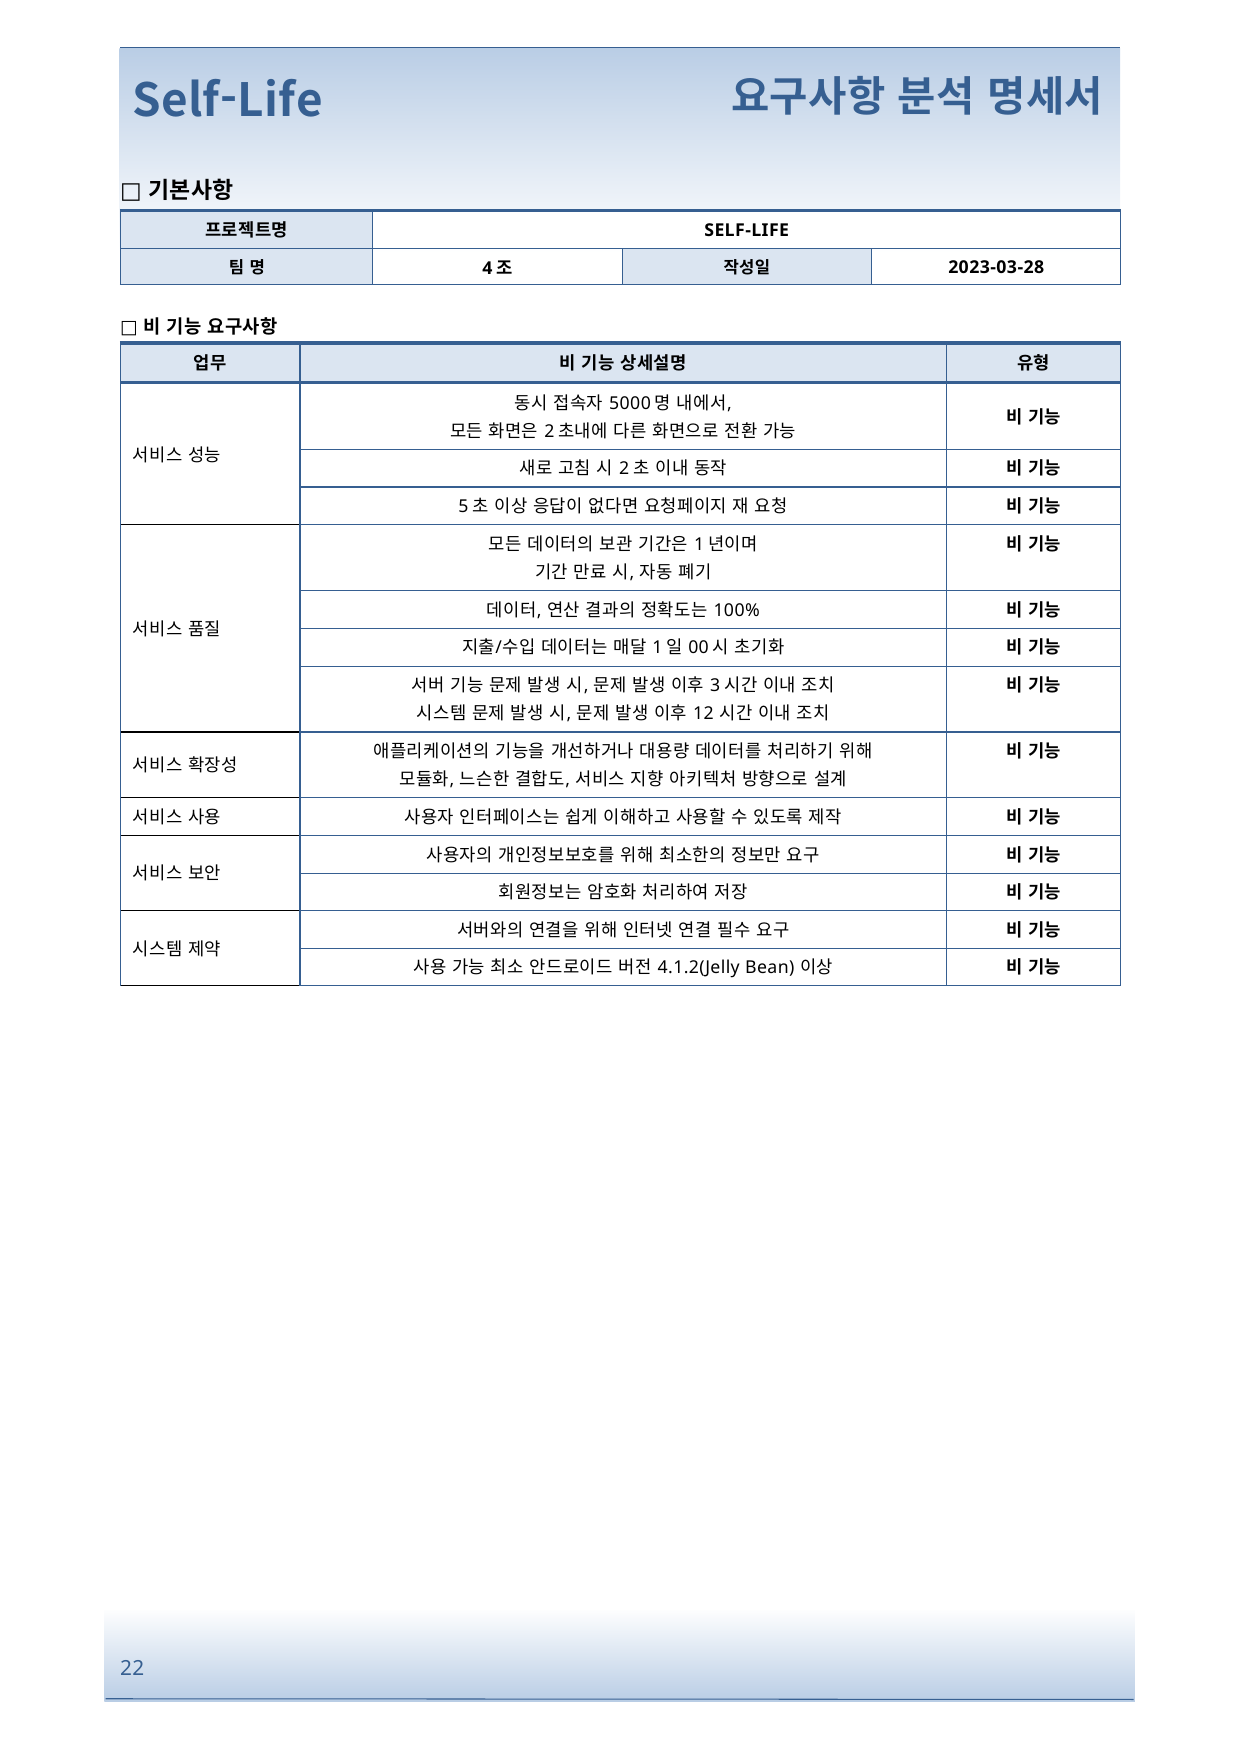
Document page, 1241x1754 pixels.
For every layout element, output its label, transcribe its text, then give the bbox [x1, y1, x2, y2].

table_cell 서버 기능 문제 발생 시, 문제 발생 이후 3시간 이내 조치 시스템 문제 발생 시, 문제 발생 이후 12 시간 이내 조치 [301, 667, 946, 731]
table_cell 서비스 사용 [121, 798, 299, 835]
table_cell 서비스 확장성 [121, 733, 299, 797]
table_cell 비 기능 [947, 525, 1120, 590]
table_cell 회원정보는 암호화 처리하여 저장 [301, 874, 946, 910]
table_cell 사용자의 개인정보보호를 위해 최소한의 정보만 요구 [301, 836, 946, 872]
table_cell 서비스 품질 [121, 525, 299, 731]
table_cell 서비스 성능 [121, 384, 299, 524]
table_header Self-Life [120, 48, 714, 138]
table_cell 비 기능 [947, 836, 1120, 872]
table_cell 서비스 보안 [121, 836, 299, 910]
table_cell 데이터, 연산 결과의 정확도는 100% [301, 591, 946, 628]
table_header Self-life [373, 212, 1120, 248]
text □ 기본사항 [120, 172, 1120, 205]
table_header 프로젝트명 [121, 212, 372, 248]
table_cell 비 기능 [947, 733, 1120, 797]
table_header 업무 [121, 345, 299, 381]
table_cell 비 기능 [947, 911, 1120, 948]
table_cell 5초 이상 응답이 없다면 요청페이지 재 요청 [301, 488, 946, 524]
table_cell 애플리케이션의 기능을 개선하거나 대용량 데이터를 처리하기 위해 모듈화, 느슨한 결합도, 서비스 지향 아키텍처 방향으로 설계 [301, 733, 946, 797]
table_cell 2023-03-28 [872, 249, 1120, 284]
table_cell 비 기능 [947, 384, 1120, 449]
table_cell 비 기능 [947, 488, 1120, 524]
table_cell 비 기능 [947, 798, 1120, 835]
table_cell 비 기능 [947, 874, 1120, 910]
table_cell 동시 접속자 5000명 내에서, 모든 화면은 2초내에 다른 화면으로 전환 가능 [301, 384, 946, 449]
table_cell 지출/수입 데이터는 매달 1일 00시 초기화 [301, 629, 946, 666]
table_cell 새로 고침 시 2초 이내 동작 [301, 450, 946, 486]
table_cell 작성일 [623, 249, 871, 284]
table_header 유형 [947, 345, 1120, 381]
table_cell 비 기능 [947, 629, 1120, 666]
table_cell 비 기능 [947, 667, 1120, 731]
table_cell 시스템 제약 [121, 911, 299, 985]
table_cell 서버와의 연결을 위해 인터넷 연결 필수 요구 [301, 911, 946, 948]
table_cell 비 기능 [947, 591, 1120, 628]
table_header 비 기능 상세설명 [301, 345, 946, 381]
table_cell 4조 [373, 249, 622, 284]
table_cell 모든 데이터의 보관 기간은 1년이며 기간 만료 시, 자동 폐기 [301, 525, 946, 590]
table_header 요구사항 분석 명세서 [714, 48, 1120, 138]
table_cell 사용자 인터페이스는 쉽게 이해하고 사용할 수 있도록 제작 [301, 798, 946, 835]
table_cell 비 기능 [947, 949, 1120, 985]
table_cell 사용 가능 최소 안드로이드 버전 4.1.2(Jelly Bean) 이상 [301, 949, 946, 985]
text □ 비 기능 요구사항 [120, 312, 1120, 339]
table_cell 비 기능 [947, 450, 1120, 486]
table_cell 팀 명 [121, 249, 372, 284]
